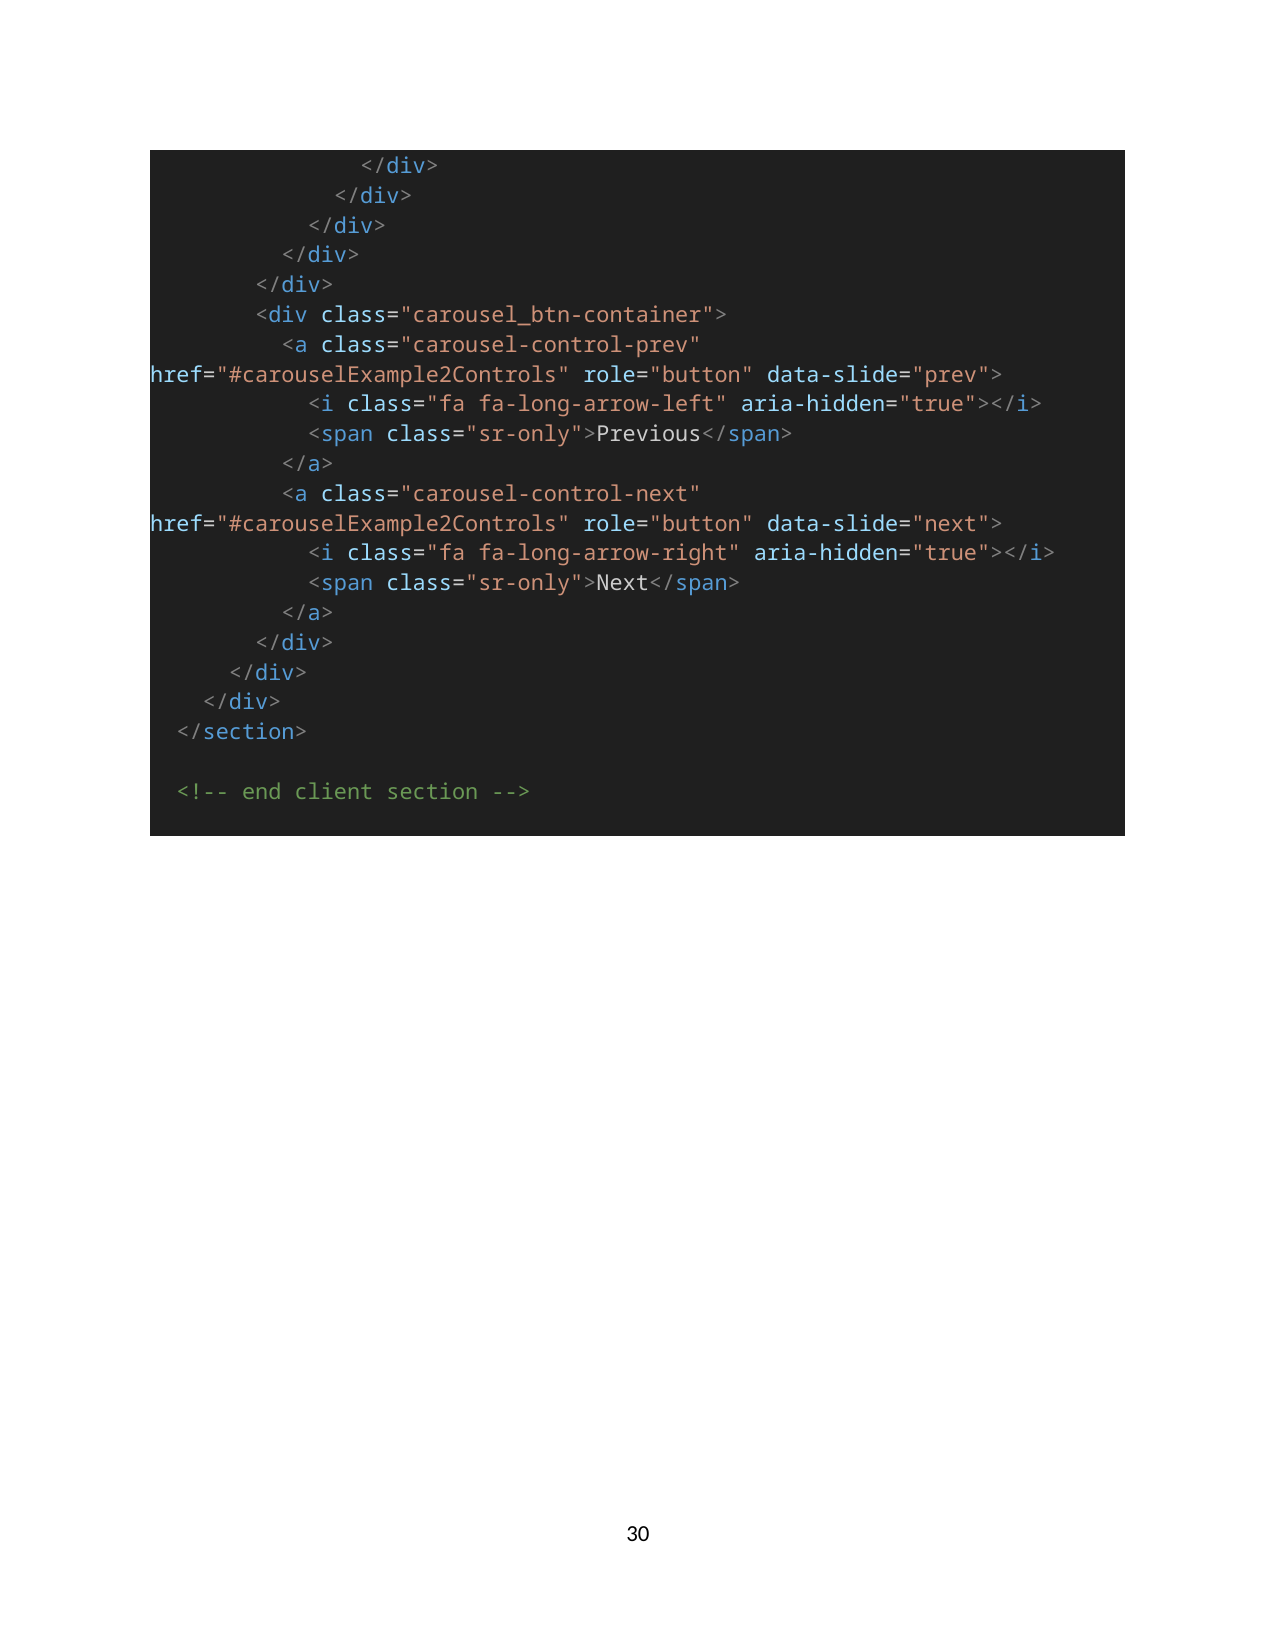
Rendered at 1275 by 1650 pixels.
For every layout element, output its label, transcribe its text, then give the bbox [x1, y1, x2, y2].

text <div class="carousel_btn-container"> [150, 299, 1125, 329]
text </a> [150, 448, 1125, 478]
text <a class="carousel-control-prev" href="#carouselExample2Controls" role="button" data-slide="prev"> [150, 329, 1125, 388]
text </div> [150, 686, 1125, 716]
text <i class="fa fa-long-arrow-right" aria-hidden="true"></i> [150, 537, 1125, 567]
text <span class="sr-only">Previous</span> [150, 418, 1125, 448]
text <!-- end client section --> [150, 776, 1125, 805]
text <a class="carousel-control-next" href="#carouselExample2Controls" role="button" data-slide="next"> [150, 478, 1125, 537]
text </div> [150, 656, 1125, 686]
text <i class="fa fa-long-arrow-left" aria-hidden="true"></i> [150, 388, 1125, 418]
text </div> [150, 209, 1125, 239]
text </section> [150, 716, 1125, 746]
text </div> [150, 627, 1125, 656]
text <span class="sr-only">Next</span> [150, 567, 1125, 597]
text </div> [150, 150, 1125, 180]
text </div> [150, 180, 1125, 209]
text </a> [150, 597, 1125, 627]
text </div> [150, 269, 1125, 299]
text </div> [150, 239, 1125, 269]
